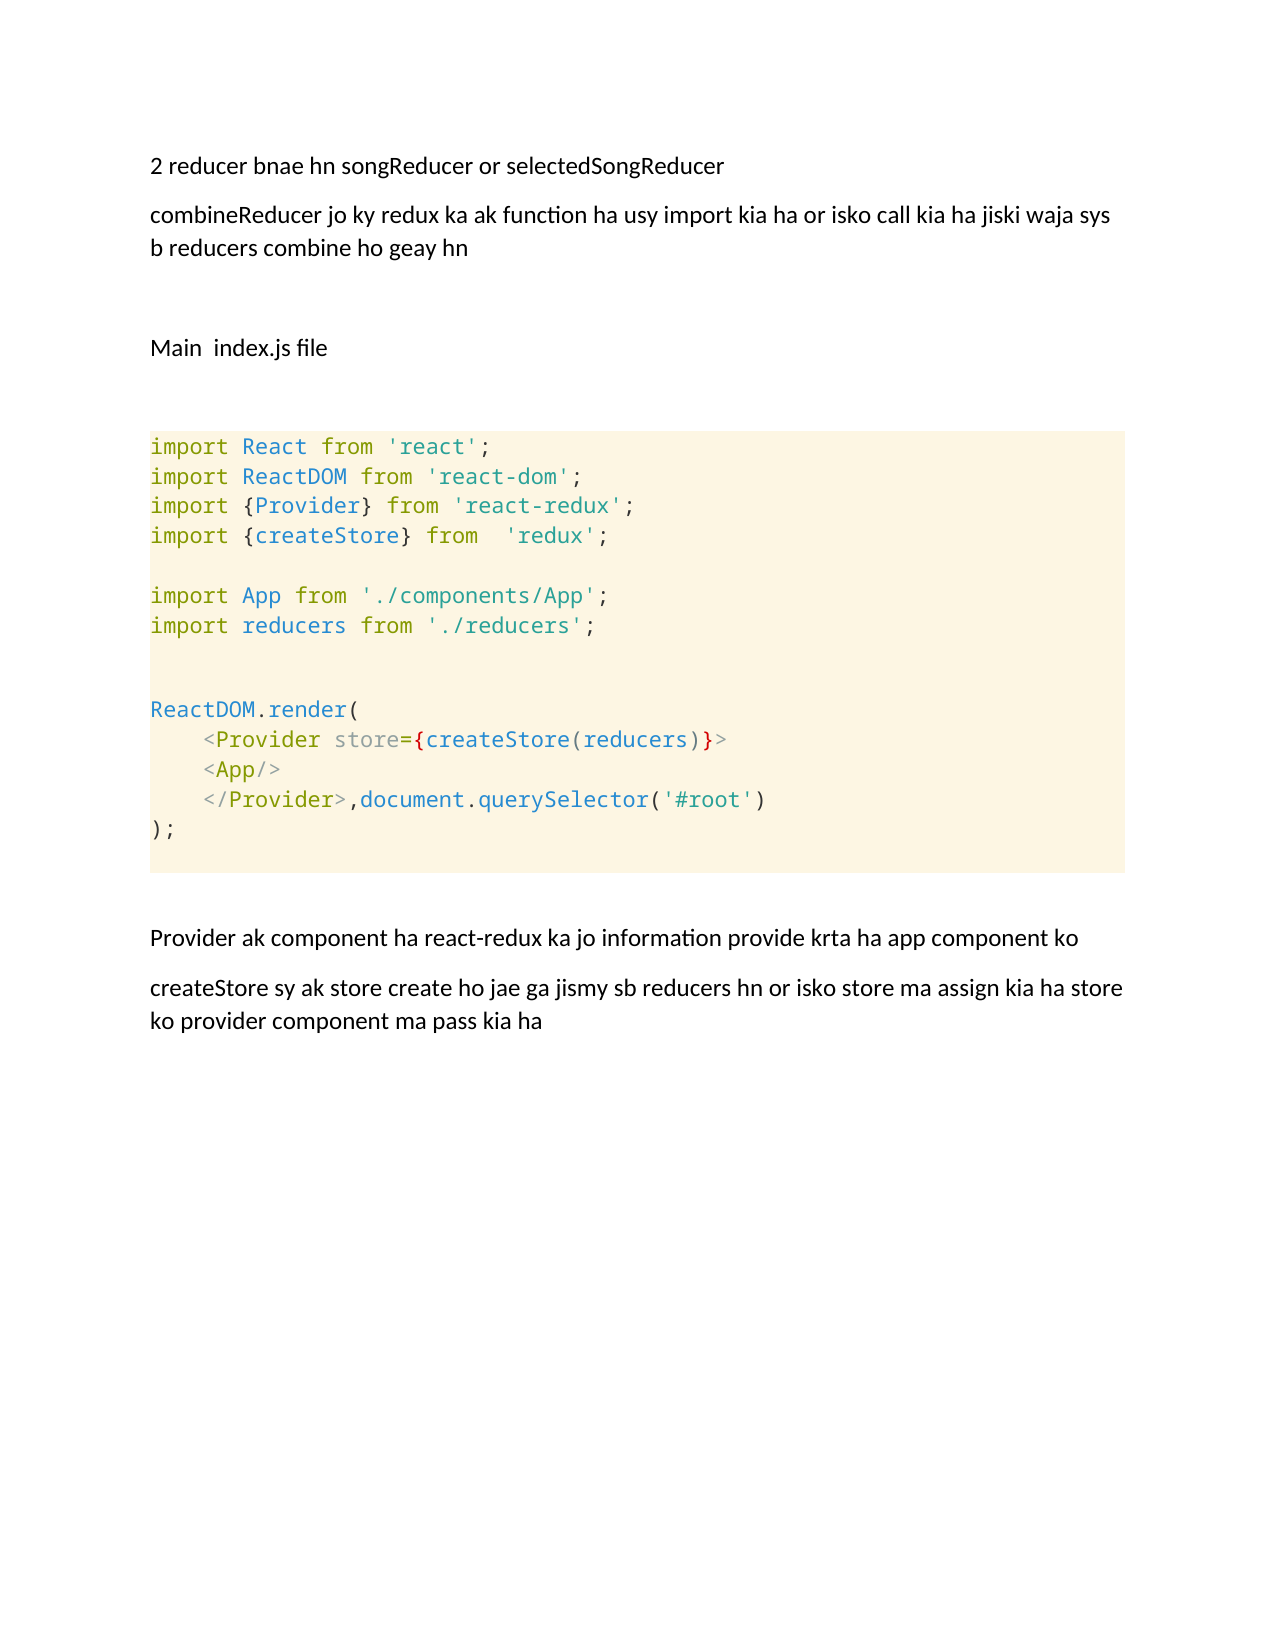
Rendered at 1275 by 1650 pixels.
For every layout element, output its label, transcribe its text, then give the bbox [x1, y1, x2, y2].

text </Provider>,document.querySelector('#root') [150, 783, 1125, 813]
text <App/> [150, 754, 1125, 783]
text Provider ak component ha react-redux ka jo information provide krta ha app component ko [150, 922, 1125, 953]
text ); [150, 813, 1125, 843]
text import React from 'react'; [150, 431, 1125, 461]
text 2 reducer bnae hn songReducer or selectedSongReducer [150, 150, 1125, 181]
text <Provider store={createStore(reducers)}> [150, 724, 1125, 754]
text import {createStore} from 'redux'; [150, 520, 1125, 550]
text createStore sy ak store create ho jae ga jismy sb reducers hn or isko store ma assign kia ha store ko provider component ma pass kia ha [150, 972, 1125, 1036]
text ReactDOM.render( [150, 694, 1125, 724]
text import ReactDOM from 'react-dom'; [150, 461, 1125, 490]
text import {Provider} from 'react-redux'; [150, 490, 1125, 520]
text combineReducer jo ky redux ka ak function ha usy import kia ha or isko call kia ha jiski waja sys b reducers combine ho geay hn [150, 199, 1125, 263]
text Main index.js file [150, 332, 1125, 362]
text import reducers from './reducers'; [150, 609, 1125, 639]
text import App from './components/App'; [150, 580, 1125, 609]
